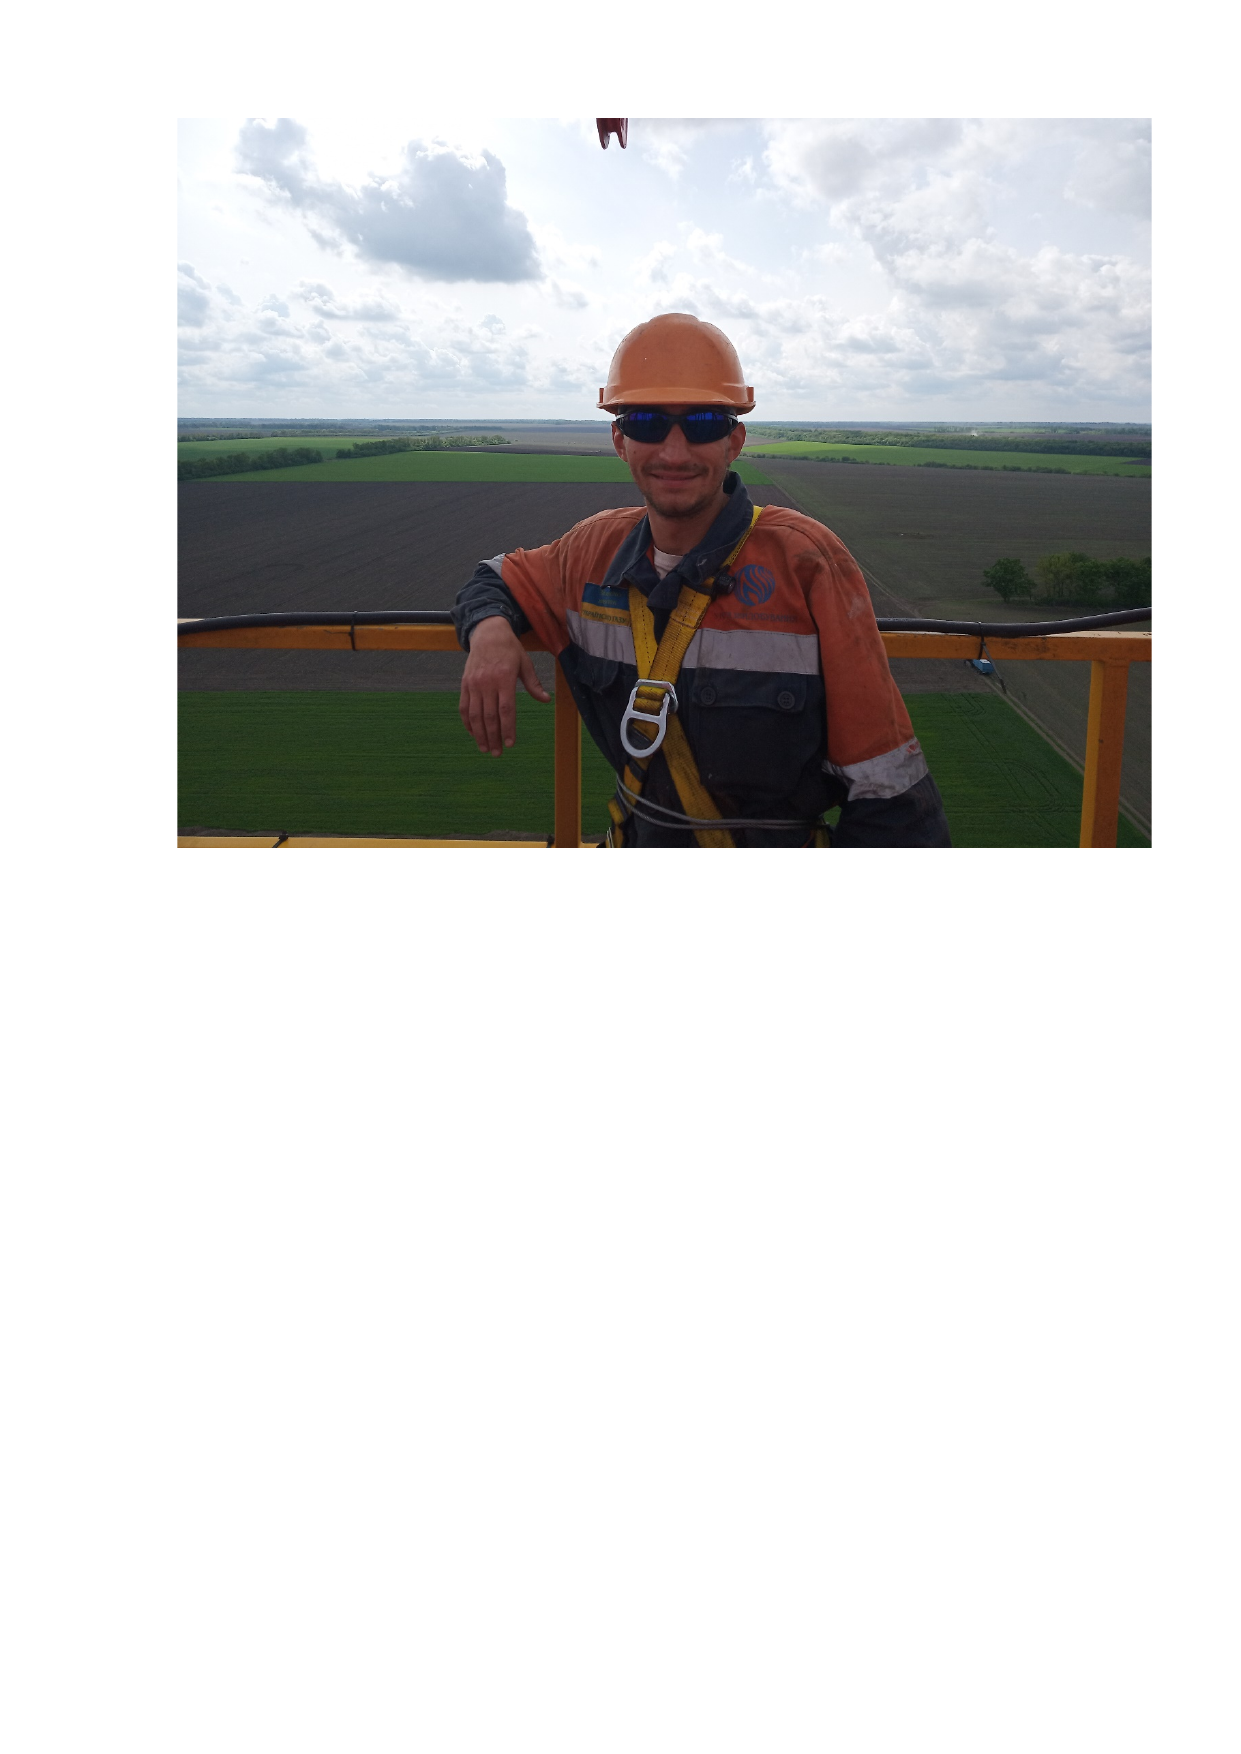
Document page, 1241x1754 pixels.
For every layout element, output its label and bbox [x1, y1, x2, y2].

picture [177, 118, 1152, 848]
